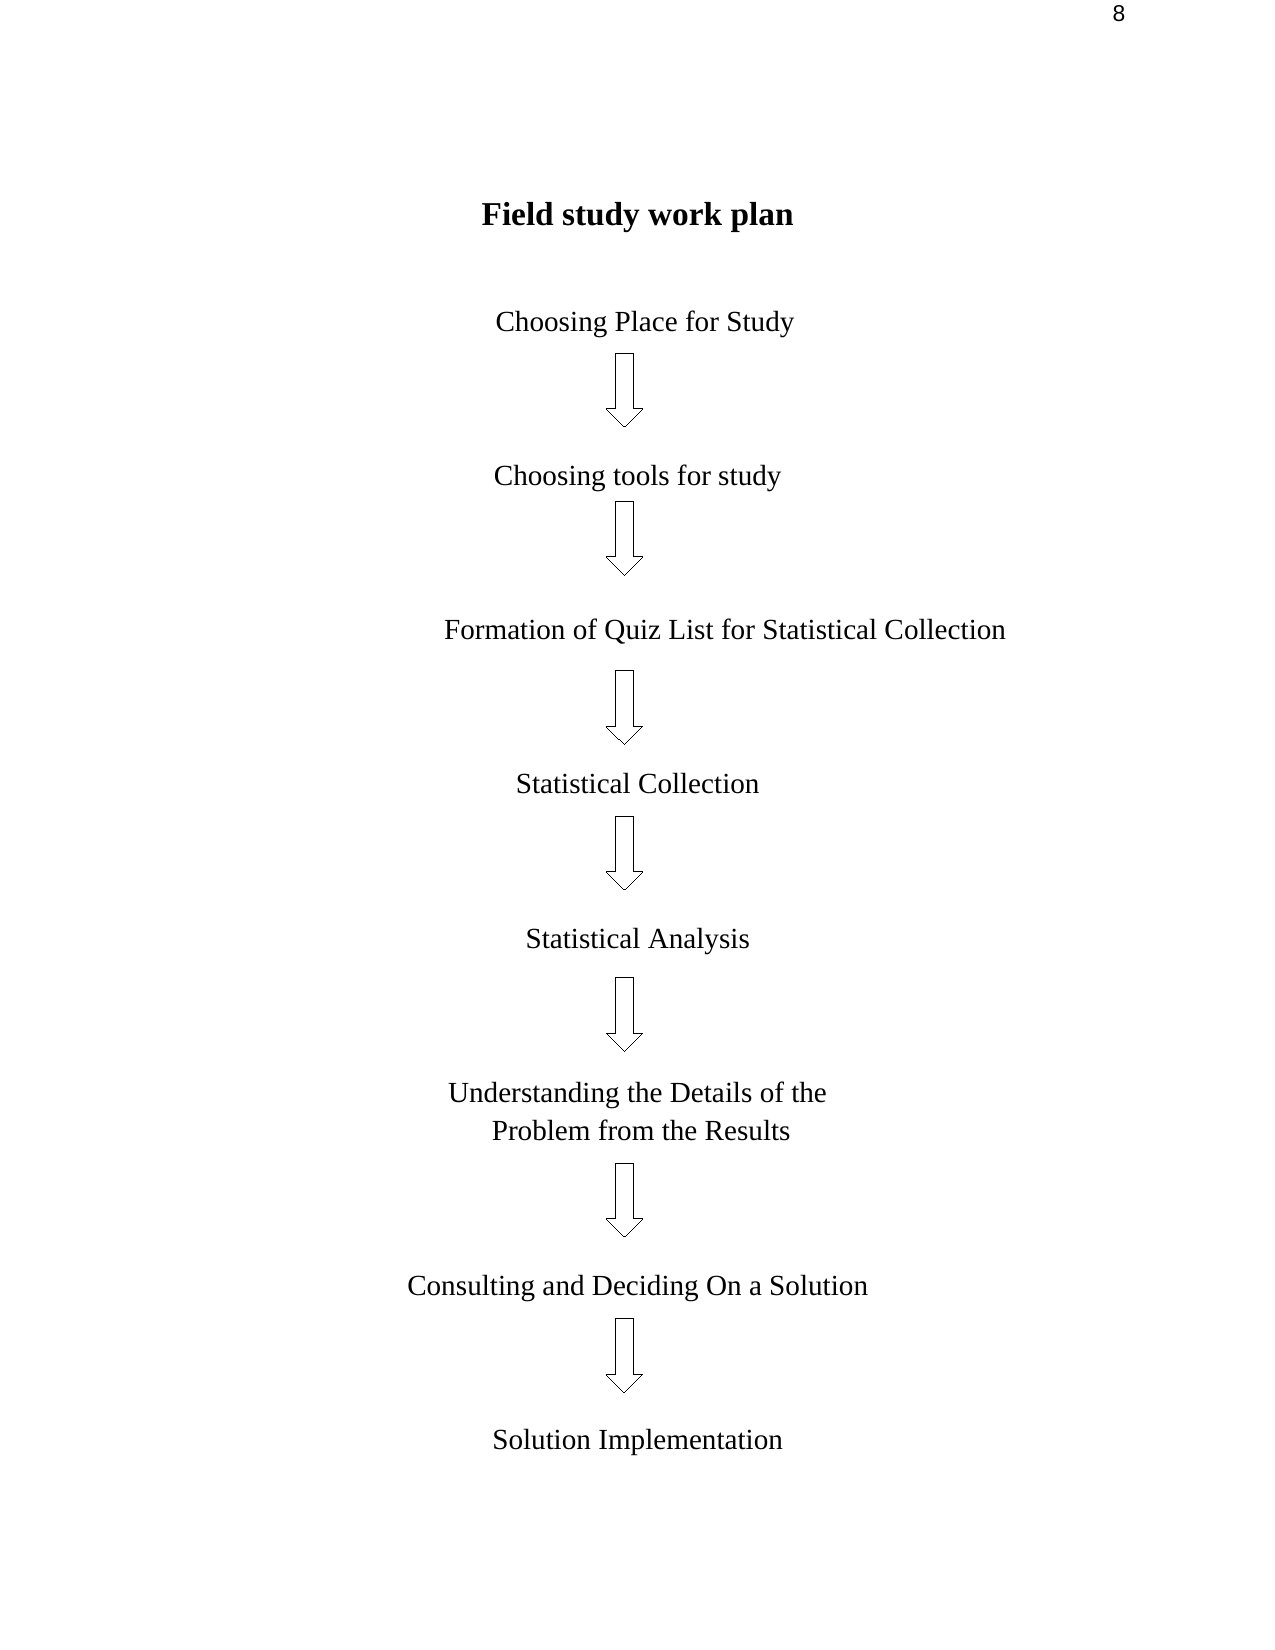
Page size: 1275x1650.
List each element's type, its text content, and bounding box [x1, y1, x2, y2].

text Choosing Place for Study [150, 304, 1125, 338]
text Solution Implementation [150, 1422, 1125, 1455]
text Problem from the Results [150, 1113, 1125, 1147]
text Consulting and Deciding On a Solution [150, 1268, 1125, 1301]
text Field study work plan [150, 194, 1125, 232]
text Statistical Collection [150, 767, 1125, 800]
text Statistical Analysis [150, 921, 1125, 954]
text Choosing tools for study [150, 458, 1125, 492]
text Formation of Quiz List for Statistical Collection [150, 612, 1125, 646]
text Understanding the Details of the [150, 1075, 1125, 1108]
